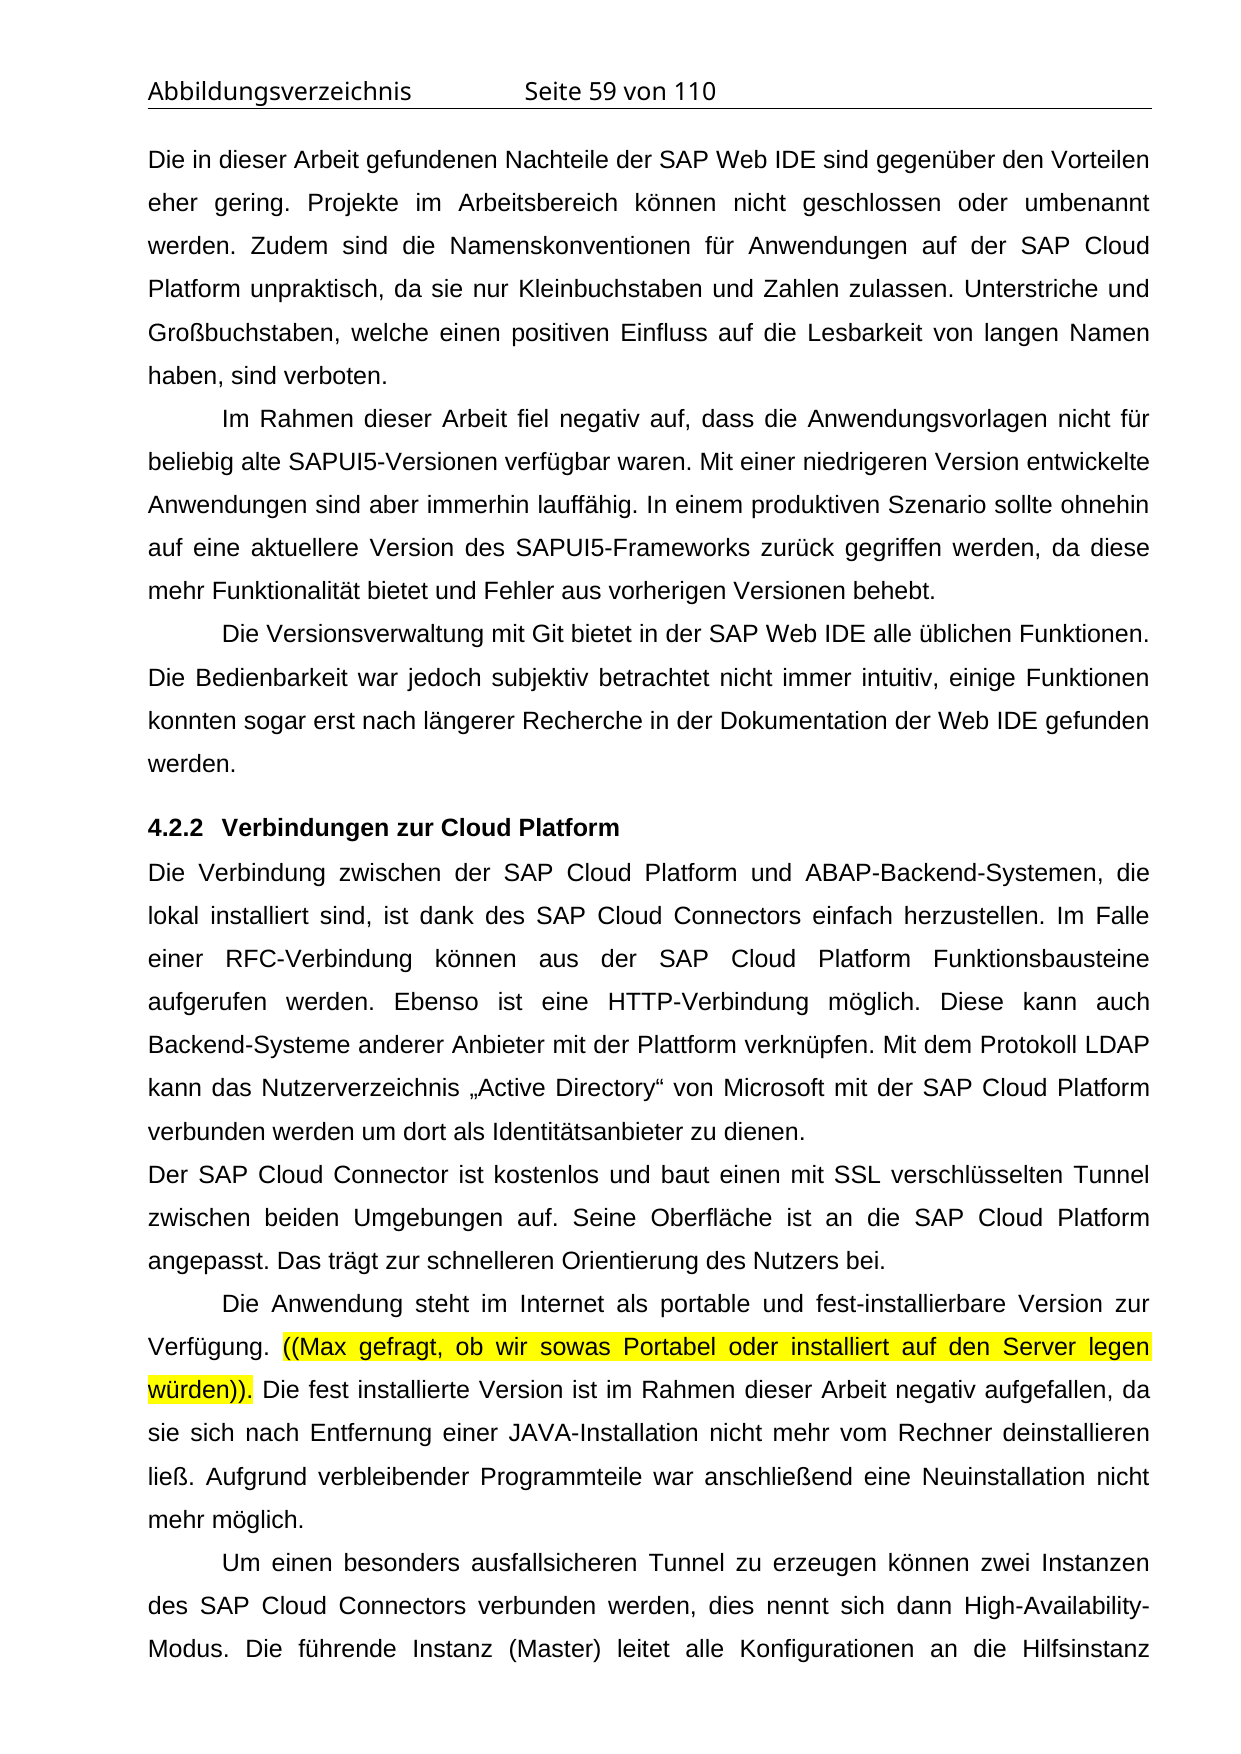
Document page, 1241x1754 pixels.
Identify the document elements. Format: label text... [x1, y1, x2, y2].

text Die Anwendung steht im Internet als portable und fest-installierbare Version zur Verfügung. ((Max gefragt, ob wir sowas Portabel oder installiert auf den Server legen würden)). Die fest installierte Version ist im Rahmen dieser Arbeit negativ aufgefallen, da sie sich nach Entfernung einer JAVA-Installation nicht mehr vom Rechner deinstallieren ließ. Aufgrund verbleibender Programmteile war anschließend eine Neuinstallation nicht mehr möglich. [148, 1289, 1152, 1533]
subtitle Verbindungen zur Cloud Platform [148, 813, 1152, 842]
text Die in dieser Arbeit gefundenen Nachteile der SAP Web IDE sind gegenüber den Vorteilen eher gering. Projekte im Arbeitsbereich können nicht geschlossen oder umbenannt werden. Zudem sind die Namenskonventionen für Anwendungen auf der SAP Cloud Platform unpraktisch, da sie nur Kleinbuchstaben und Zahlen zulassen. Unterstriche und Großbuchstaben, welche einen positiven Einfluss auf die Lesbarkeit von langen Namen haben, sind verboten. [148, 145, 1152, 389]
text Der SAP Cloud Connector ist kostenlos und baut einen mit SSL verschlüsselten Tunnel zwischen beiden Umgebungen auf. Seine Oberfläche ist an die SAP Cloud Platform angepasst. Das trägt zur schnelleren Orientierung des Nutzers bei. [148, 1159, 1152, 1274]
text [148, 1548, 1152, 1663]
text Die Versionsverwaltung mit Git bietet in der SAP Web IDE alle üblichen Funktionen. Die Bedienbarkeit war jedoch subjektiv betrachtet nicht immer intuitiv, einige Funktionen konnten sogar erst nach längerer Recherche in der Dokumentation der Web IDE gefunden werden. [148, 619, 1152, 778]
text Die Verbindung zwischen der SAP Cloud Platform und ABAP-Backend-Systemen, die lokal installiert sind, ist dank des SAP Cloud Connectors einfach herzustellen. Im Falle einer RFC-Verbindung können aus der SAP Cloud Platform Funktionsbausteine aufgerufen werden. Ebenso ist eine HTTP-Verbindung möglich. Diese kann auch Backend-Systeme anderer Anbieter mit der Plattform verknüpfen. Mit dem Protokoll LDAP kann das Nutzerverzeichnis „Active Directory“ von Microsoft mit der SAP Cloud Platform verbunden werden um dort als Identitätsanbieter zu dienen. [148, 858, 1152, 1145]
text Im Rahmen dieser Arbeit fiel negativ auf, dass die Anwendungsvorlagen nicht für beliebig alte SAPUI5-Versionen verfügbar waren. Mit einer niedrigeren Version entwickelte Anwendungen sind aber immerhin lauffähig. In einem produktiven Szenario sollte ohnehin auf eine aktuellere Version des SAPUI5-Frameworks zurück gegriffen werden, da diese mehr Funktionalität bietet und Fehler aus vorherigen Versionen behebt. [148, 404, 1152, 605]
